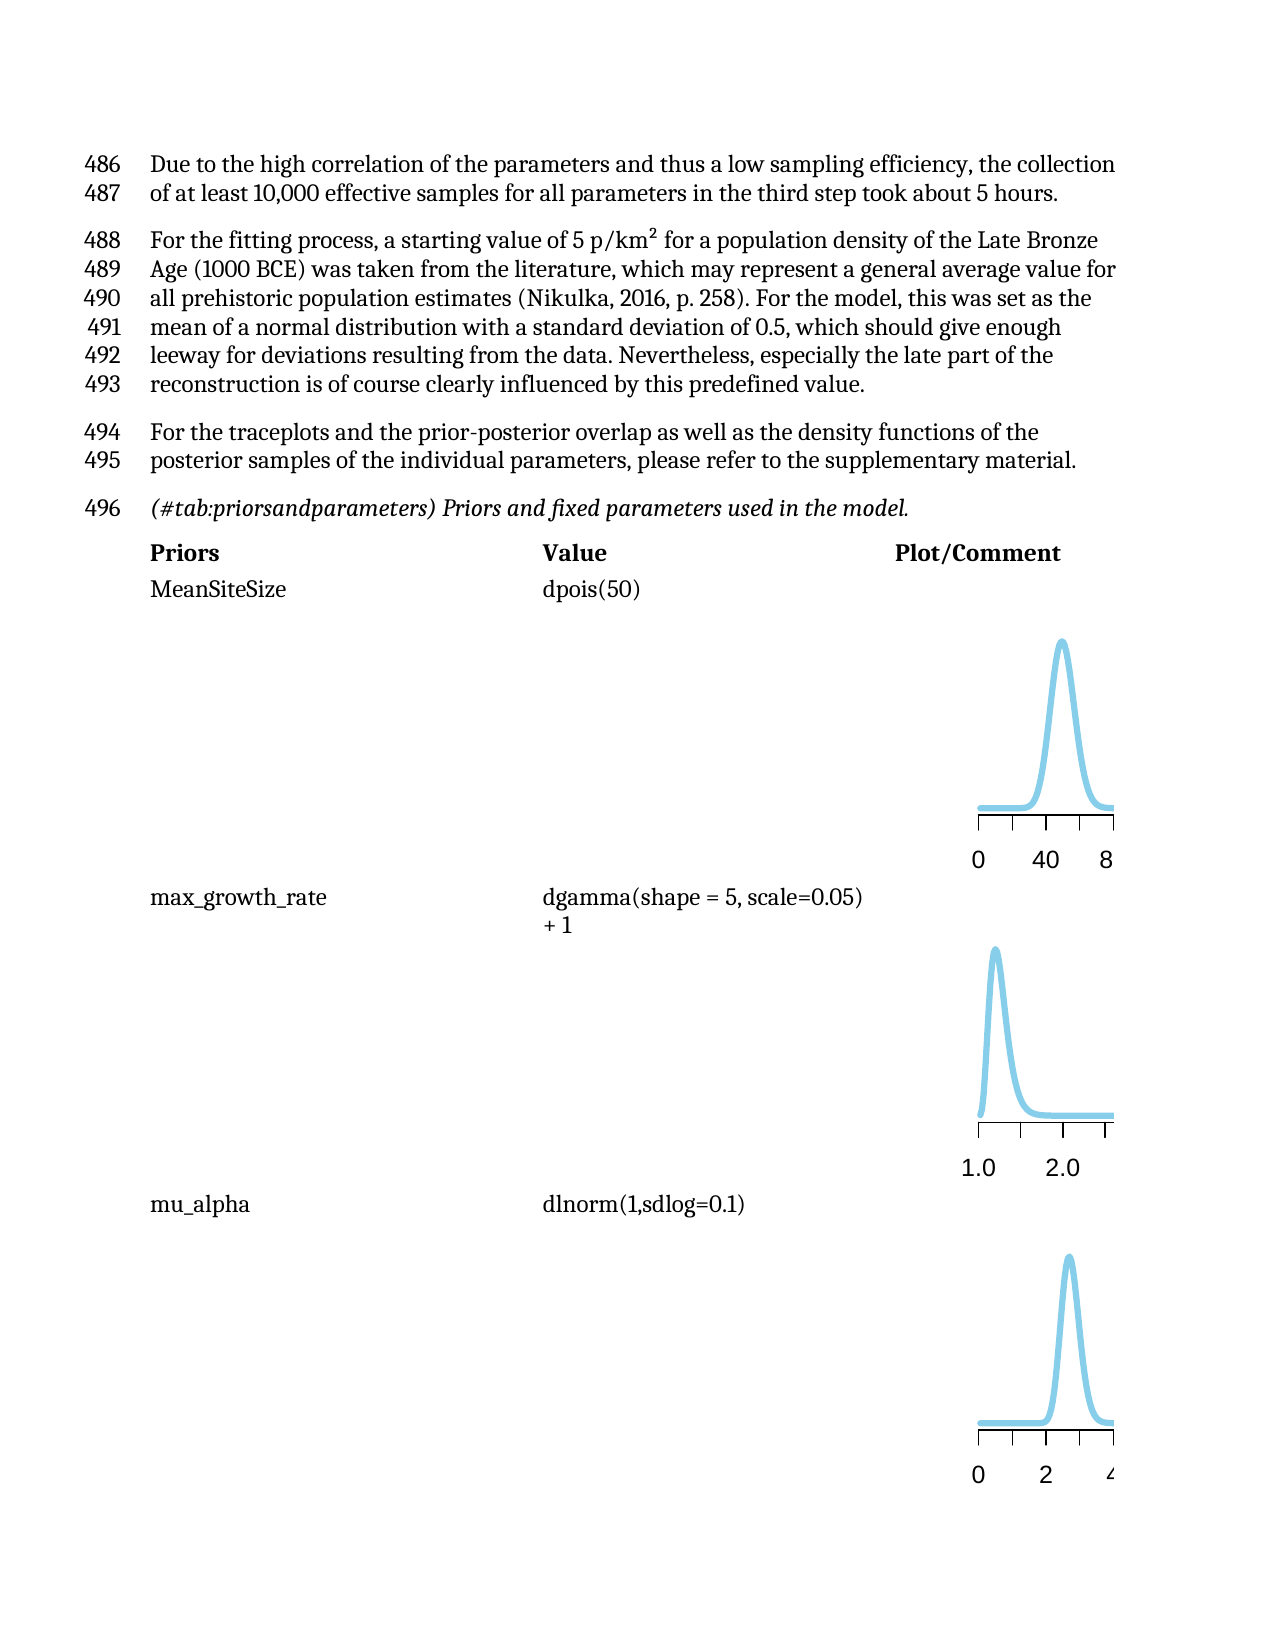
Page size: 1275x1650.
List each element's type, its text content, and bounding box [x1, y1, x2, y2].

table_cell mu_alpha [139, 1186, 531, 1494]
table_cell [884, 571, 1114, 879]
table_cell dgamma(shape = 5, scale=0.05) + 1 [531, 879, 883, 1186]
table_header Value [531, 535, 883, 571]
table_header Plot/Comment [884, 535, 1114, 571]
table_cell dlnorm(1,sdlog=0.1) [531, 1186, 883, 1494]
table_cell dpois(50) [531, 571, 883, 879]
table_cell MeanSiteSize [139, 571, 531, 879]
text (#tab:priorsandparameters) Priors and fixed parameters used in the model. [150, 494, 1125, 522]
text For the fitting process, a starting value of 5 p/km² for a population density of the Late Bronze Age (1000 BCE) was taken from the literature, which may represent a general average value for all prehistoric population estimates (Nikulka, 2016, p. 258). For the model, this was set as the mean of a normal distribution with a standard deviation of 0.5, which should give enough leeway for deviations resulting from the data. Nevertheless, especially the late part of the reconstruction is of course clearly influenced by this predefined value. [150, 226, 1125, 399]
text Due to the high correlation of the parameters and thus a low sampling efficiency, the collection of at least 10,000 effective samples for all parameters in the third step took about 5 hours. [150, 150, 1125, 207]
table_header Priors [139, 535, 531, 571]
table_cell [884, 1186, 1114, 1494]
text For the traceplots and the prior-posterior overlap as well as the density functions of the posterior samples of the individual parameters, please refer to the supplementary material. [150, 417, 1125, 475]
table_cell [884, 879, 1114, 1186]
table_cell max_growth_rate [139, 879, 531, 1186]
